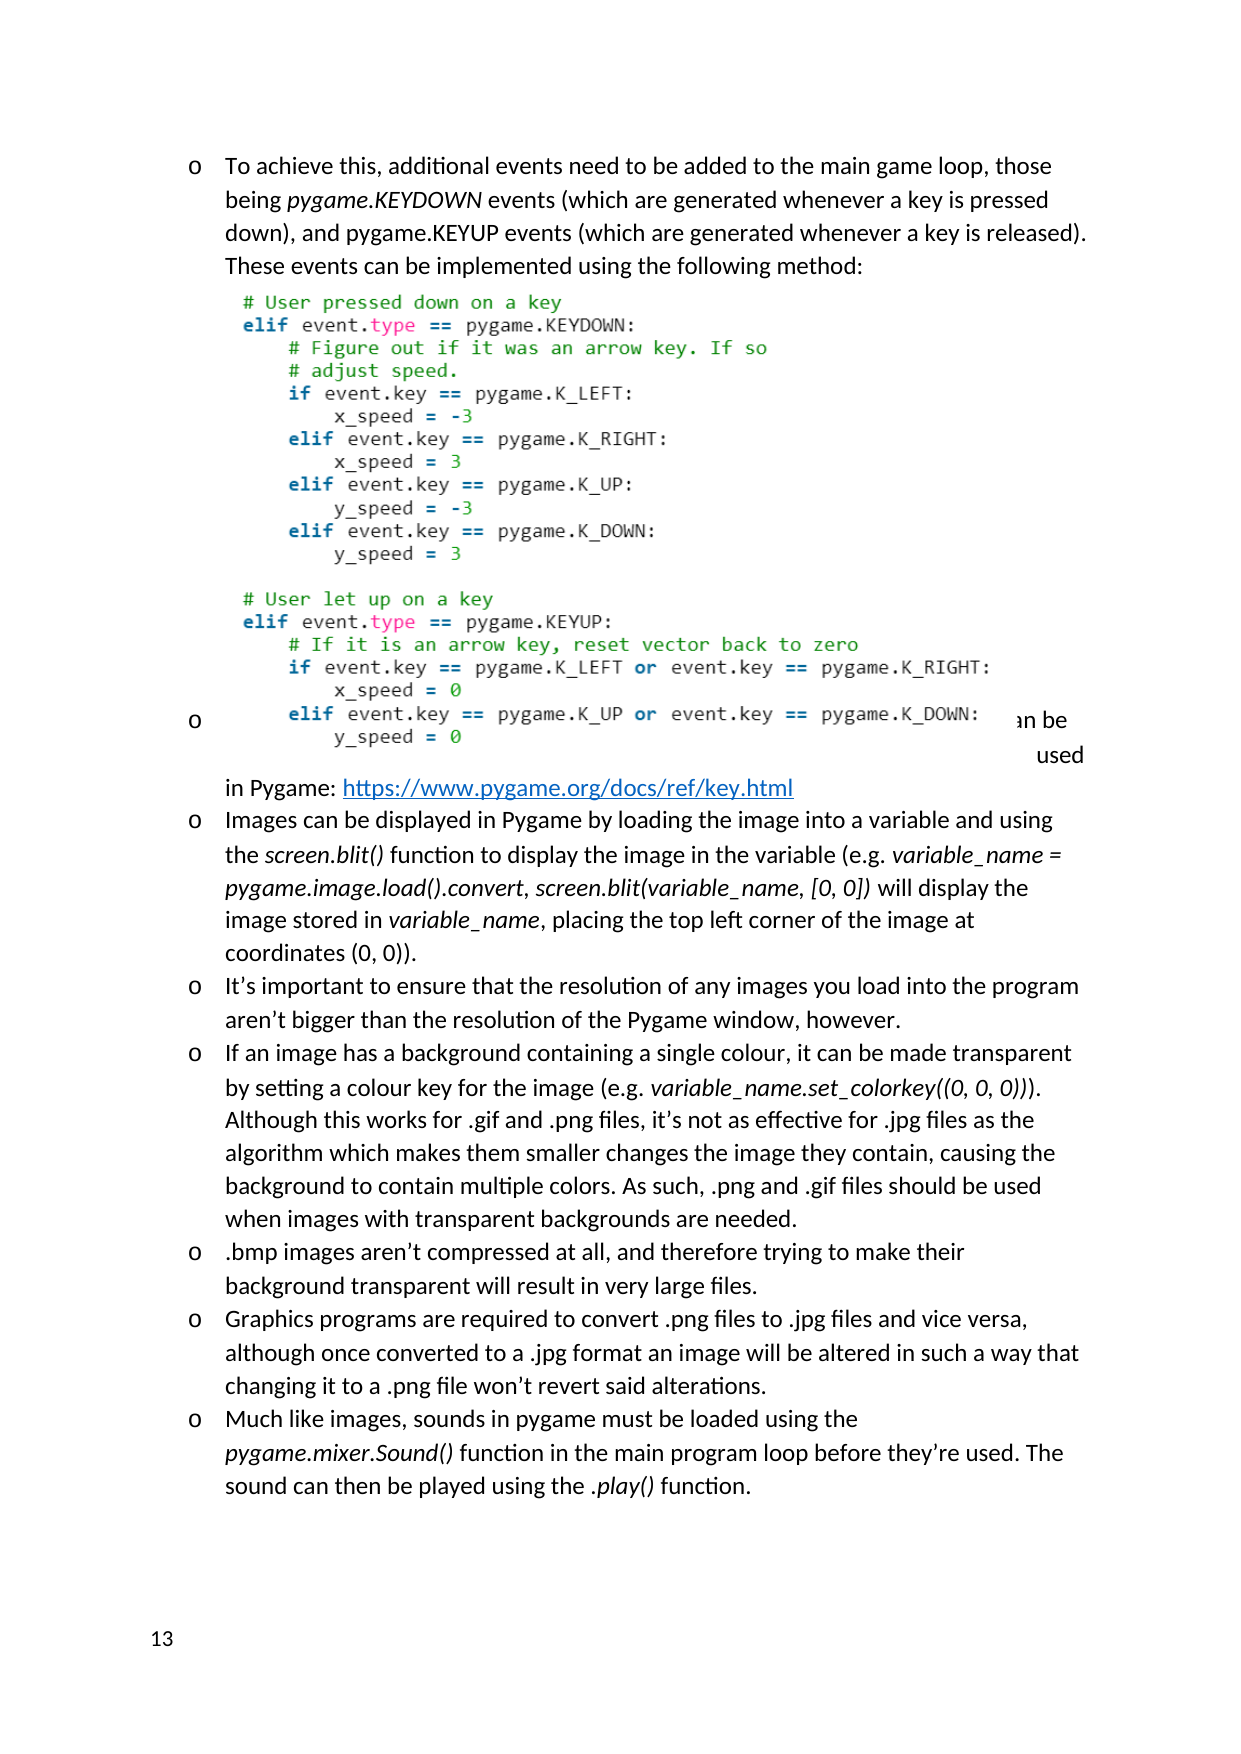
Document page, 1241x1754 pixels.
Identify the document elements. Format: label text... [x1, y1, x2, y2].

list Images can be displayed in Pygame by loading the image into a variable and using the screen.blit() function to display the image in the variable (e.g. variable_name = pygame.image.load().convert, screen.blit(variable_name, [0, 0]) will display the image stored in variable_name, placing the top left corner of the image at coordinates (0, 0)). [187, 804, 1090, 968]
list Graphics programs are required to convert .png files to .jpg files and vice versa, although once converted to a .jpg format an image will be altered in such a way that changing it to a .png file won’t revert said alterations. [187, 1303, 1090, 1401]
list It’s important to ensure that the resolution of any images you load into the program aren’t bigger than the resolution of the Pygame window, however. [187, 970, 1090, 1035]
list If an image has a background containing a single colour, it can be made transparent by setting a colour key for the image (e.g. variable_name.set_colorkey((0, 0, 0))). Although this works for .gif and .png files, it’s not as effective for .jpg files as the algorithm which makes them smaller changes the image they contain, causing the background to contain multiple colors. As such, .png and .gif files should be used when images with transparent backgrounds are needed. [187, 1037, 1090, 1234]
list Much like images, sounds in pygame must be loaded using the pygame.mixer.Sound() function in the main program loop before they’re used. The sound can then be played using the .play() function. [187, 1403, 1090, 1501]
list .bmp images aren’t compressed at all, and therefore trying to make their background transparent will result in very large files. [187, 1236, 1090, 1301]
list To achieve this, additional events need to be added to the main game loop, those being pygame.KEYDOWN events (which are generated whenever a key is pressed down), and pygame.KEYUP events (which are generated whenever a key is released). These events can be implemented using the following method: [187, 150, 1090, 281]
picture [223, 286, 1018, 770]
list The first table on the following webpage shows a full list of key-codes which can be used in Pygame: https://www.pygame.org/docs/ref/key.html [187, 704, 1090, 802]
